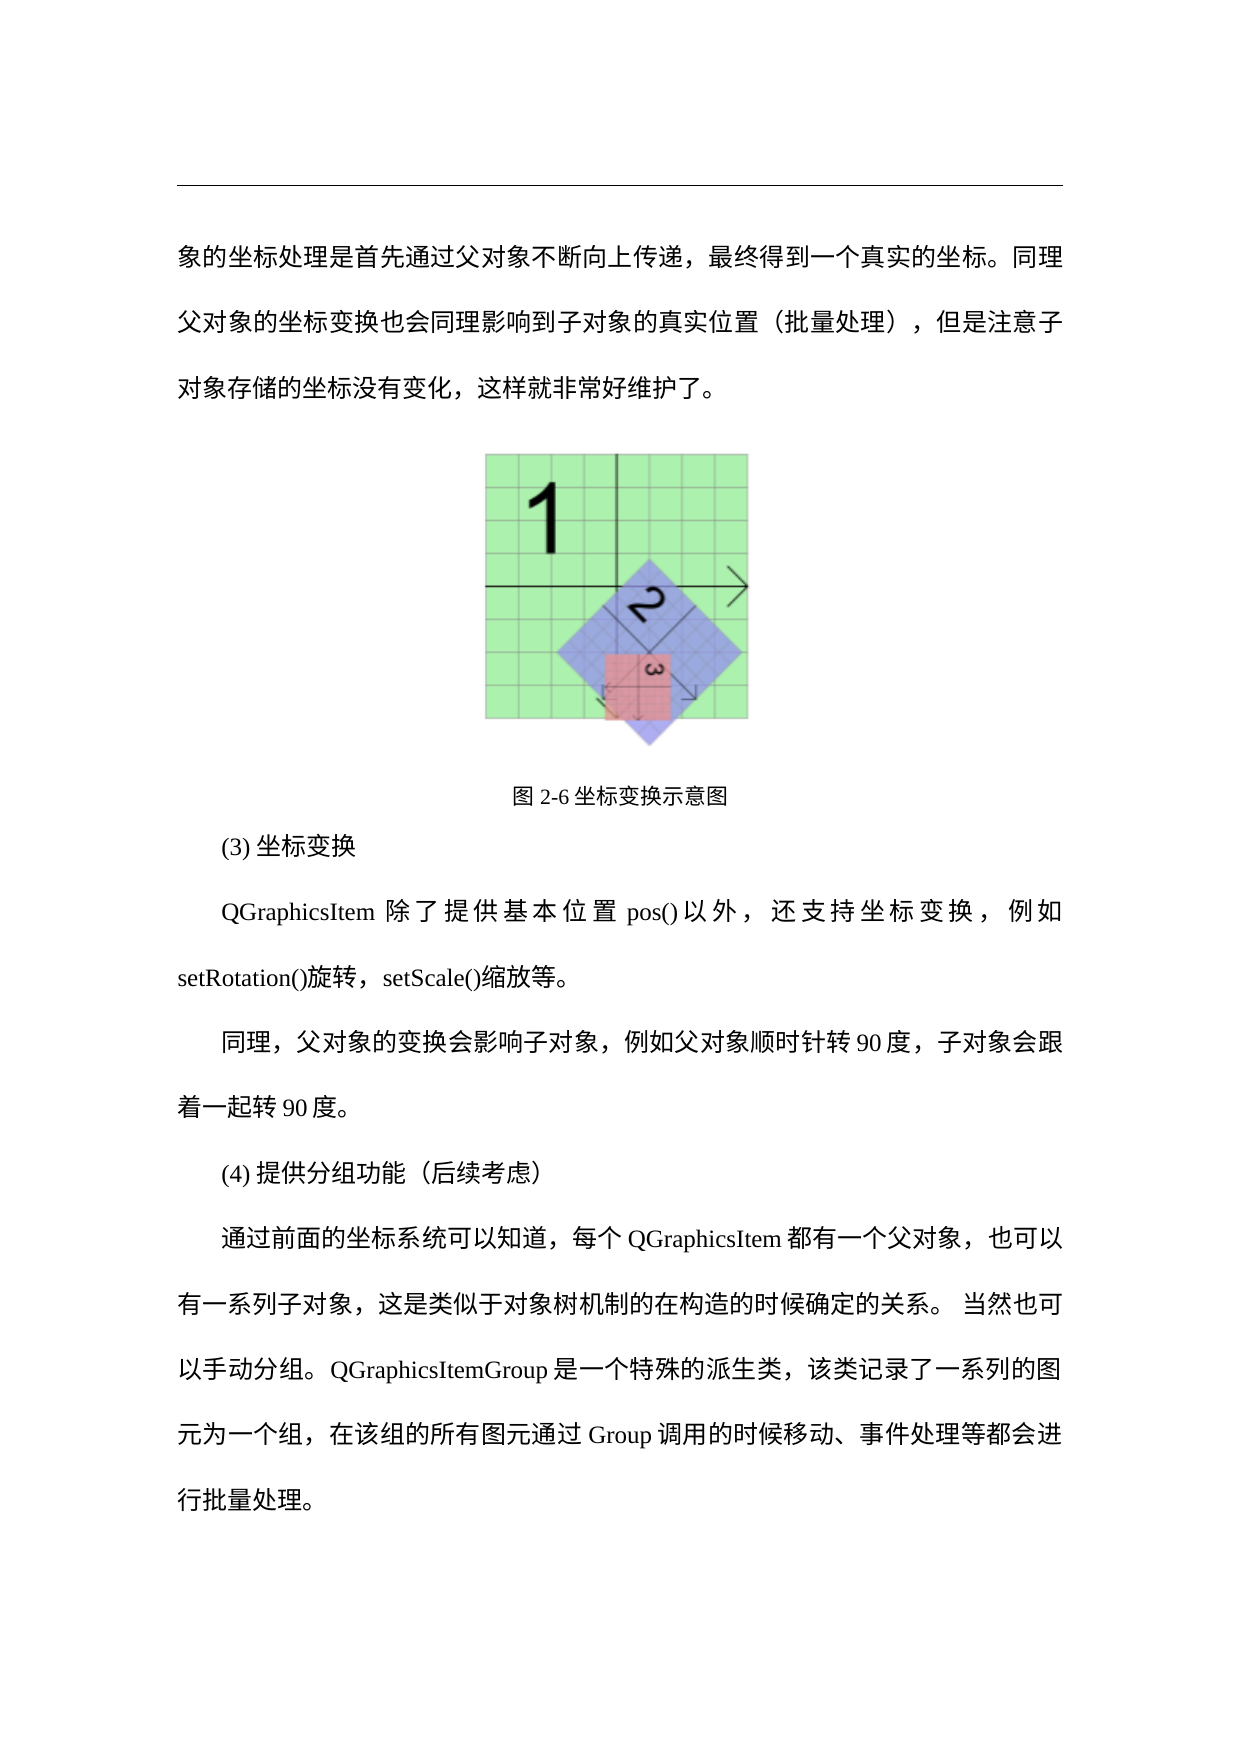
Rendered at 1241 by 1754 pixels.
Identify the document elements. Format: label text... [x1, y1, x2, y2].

list 通过前面的坐标系统可以知道，每个QGraphicsItem都有一个父对象，也可以有一系列子对象，这是类似于对象树机制的在构造的时候确定的关系。 当然也可以手动分组。QGraphicsItemGroup是一个特殊的派生类，该类记录了一系列的图元为一个组，在该组的所有图元通过Group调用的时候移动、事件处理等都会进行批量处理。 [177, 1204, 1063, 1531]
list QGraphicsItem除了提供基本位置pos()以外，还支持坐标变换，例如setRotation()旋转，setScale()缩放等。 [177, 877, 1063, 1008]
list 坐标变换 [177, 812, 1063, 877]
list 同理，父对象的变换会影响子对象，例如父对象顺时针转90度，子对象会跟着一起转90度。 [177, 1008, 1063, 1139]
list 提供分组功能（后续考虑） [177, 1139, 1063, 1204]
picture [448, 419, 792, 771]
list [177, 223, 1063, 419]
list 图 2-6 坐标变换示意图 [177, 779, 1063, 812]
